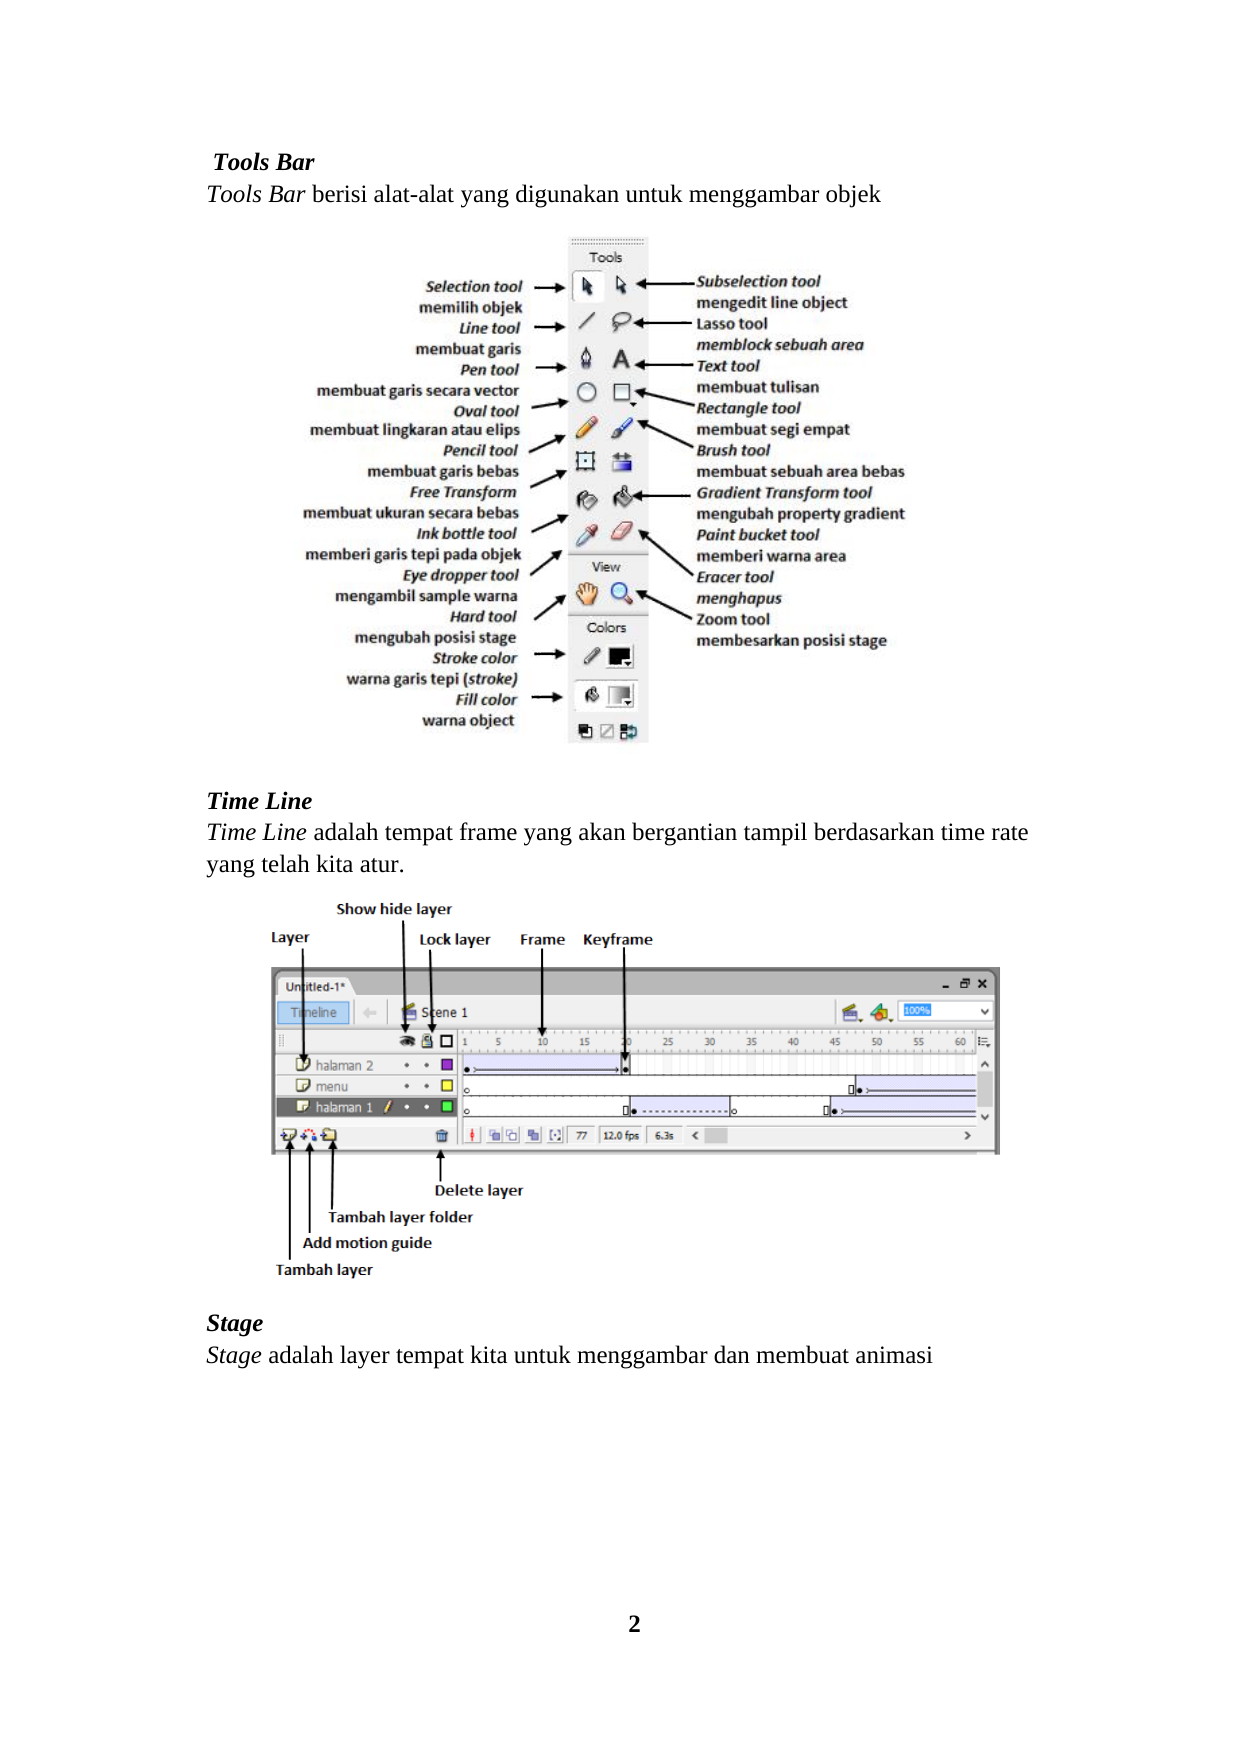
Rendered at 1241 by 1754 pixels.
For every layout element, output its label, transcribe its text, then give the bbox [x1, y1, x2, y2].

picture [263, 890, 1006, 1281]
text Tools Bar berisi alat-alat yang digunakan untuk menggambar objek [206, 178, 1168, 208]
text Tools Bar [206, 147, 1168, 176]
text Time Line [206, 785, 1168, 815]
picture [293, 216, 912, 754]
text Stage adalah layer tempat kita untuk menggambar dan membuat animasi [206, 1339, 1168, 1369]
text yang telah kita atur. [206, 849, 1168, 878]
text Time Line adalah tempat frame yang akan bergantian tampil berdasarkan time rate [206, 817, 1168, 847]
text 2 [628, 1609, 1168, 1638]
text Stage [206, 1308, 1168, 1337]
